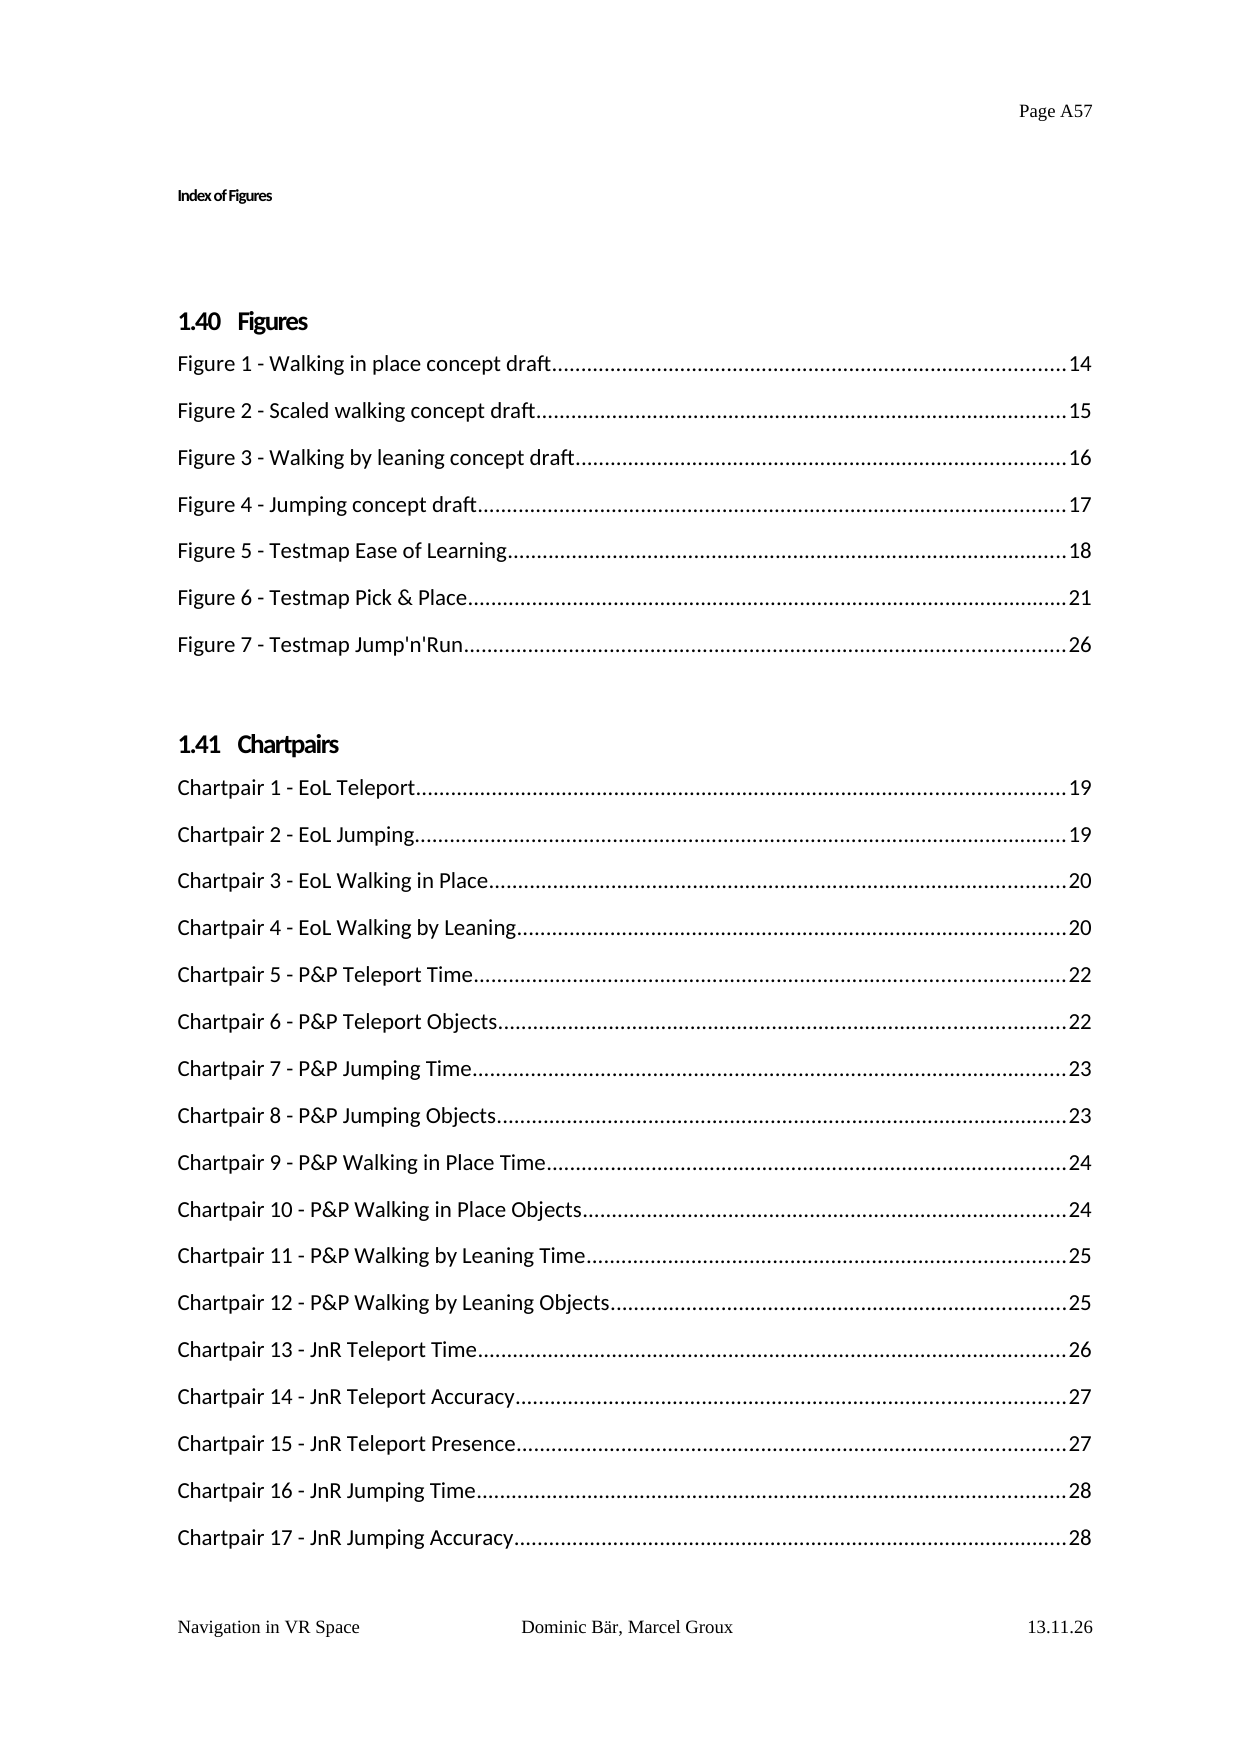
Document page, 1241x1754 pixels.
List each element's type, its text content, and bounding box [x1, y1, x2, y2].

text Figure 1 - Walking in place concept draft 14 [177, 349, 1092, 377]
text Figure 6 - Testmap Pick & Place 21 [177, 583, 1092, 612]
text Chartpair 13 - JnR Teleport Time 26 [177, 1335, 1092, 1363]
text Chartpair 2 - EoL Jumping 19 [177, 820, 1092, 848]
text Chartpair 7 - P&P Jumping Time 23 [177, 1054, 1092, 1082]
text Chartpair 15 - JnR Teleport Presence 27 [177, 1429, 1092, 1457]
text Figure 5 - Testmap Ease of Learning 18 [177, 537, 1092, 565]
text Chartpair 5 - P&P Teleport Time 22 [177, 960, 1092, 988]
subtitle Figures [177, 304, 1092, 337]
text Chartpair 12 - P&P Walking by Leaning Objects 25 [177, 1288, 1092, 1316]
text Chartpair 4 - EoL Walking by Leaning 20 [177, 913, 1092, 941]
text Chartpair 10 - P&P Walking in Place Objects 24 [177, 1195, 1092, 1223]
text Figure 3 - Walking by leaning concept draft 16 [177, 443, 1092, 471]
text Figure 4 - Jumping concept draft 17 [177, 490, 1092, 518]
subtitle Index of Figures [171, 179, 1092, 227]
subtitle Chartpairs [177, 727, 1092, 760]
text Figure 7 - Testmap Jump'n'Run 26 [177, 630, 1092, 658]
text Chartpair 1 - EoL Teleport 19 [177, 773, 1092, 801]
text Chartpair 6 - P&P Teleport Objects 22 [177, 1007, 1092, 1035]
text Chartpair 14 - JnR Teleport Accuracy 27 [177, 1382, 1092, 1410]
text Chartpair 8 - P&P Jumping Objects 23 [177, 1101, 1092, 1129]
text Chartpair 16 - JnR Jumping Time 28 [177, 1476, 1092, 1504]
text Chartpair 11 - P&P Walking by Leaning Time 25 [177, 1242, 1092, 1269]
text Chartpair 3 - EoL Walking in Place 20 [177, 867, 1092, 894]
text Figure 2 - Scaled walking concept draft 15 [177, 396, 1092, 424]
text Chartpair 9 - P&P Walking in Place Time 24 [177, 1148, 1092, 1176]
text Chartpair 17 - JnR Jumping Accuracy 28 [177, 1523, 1092, 1551]
